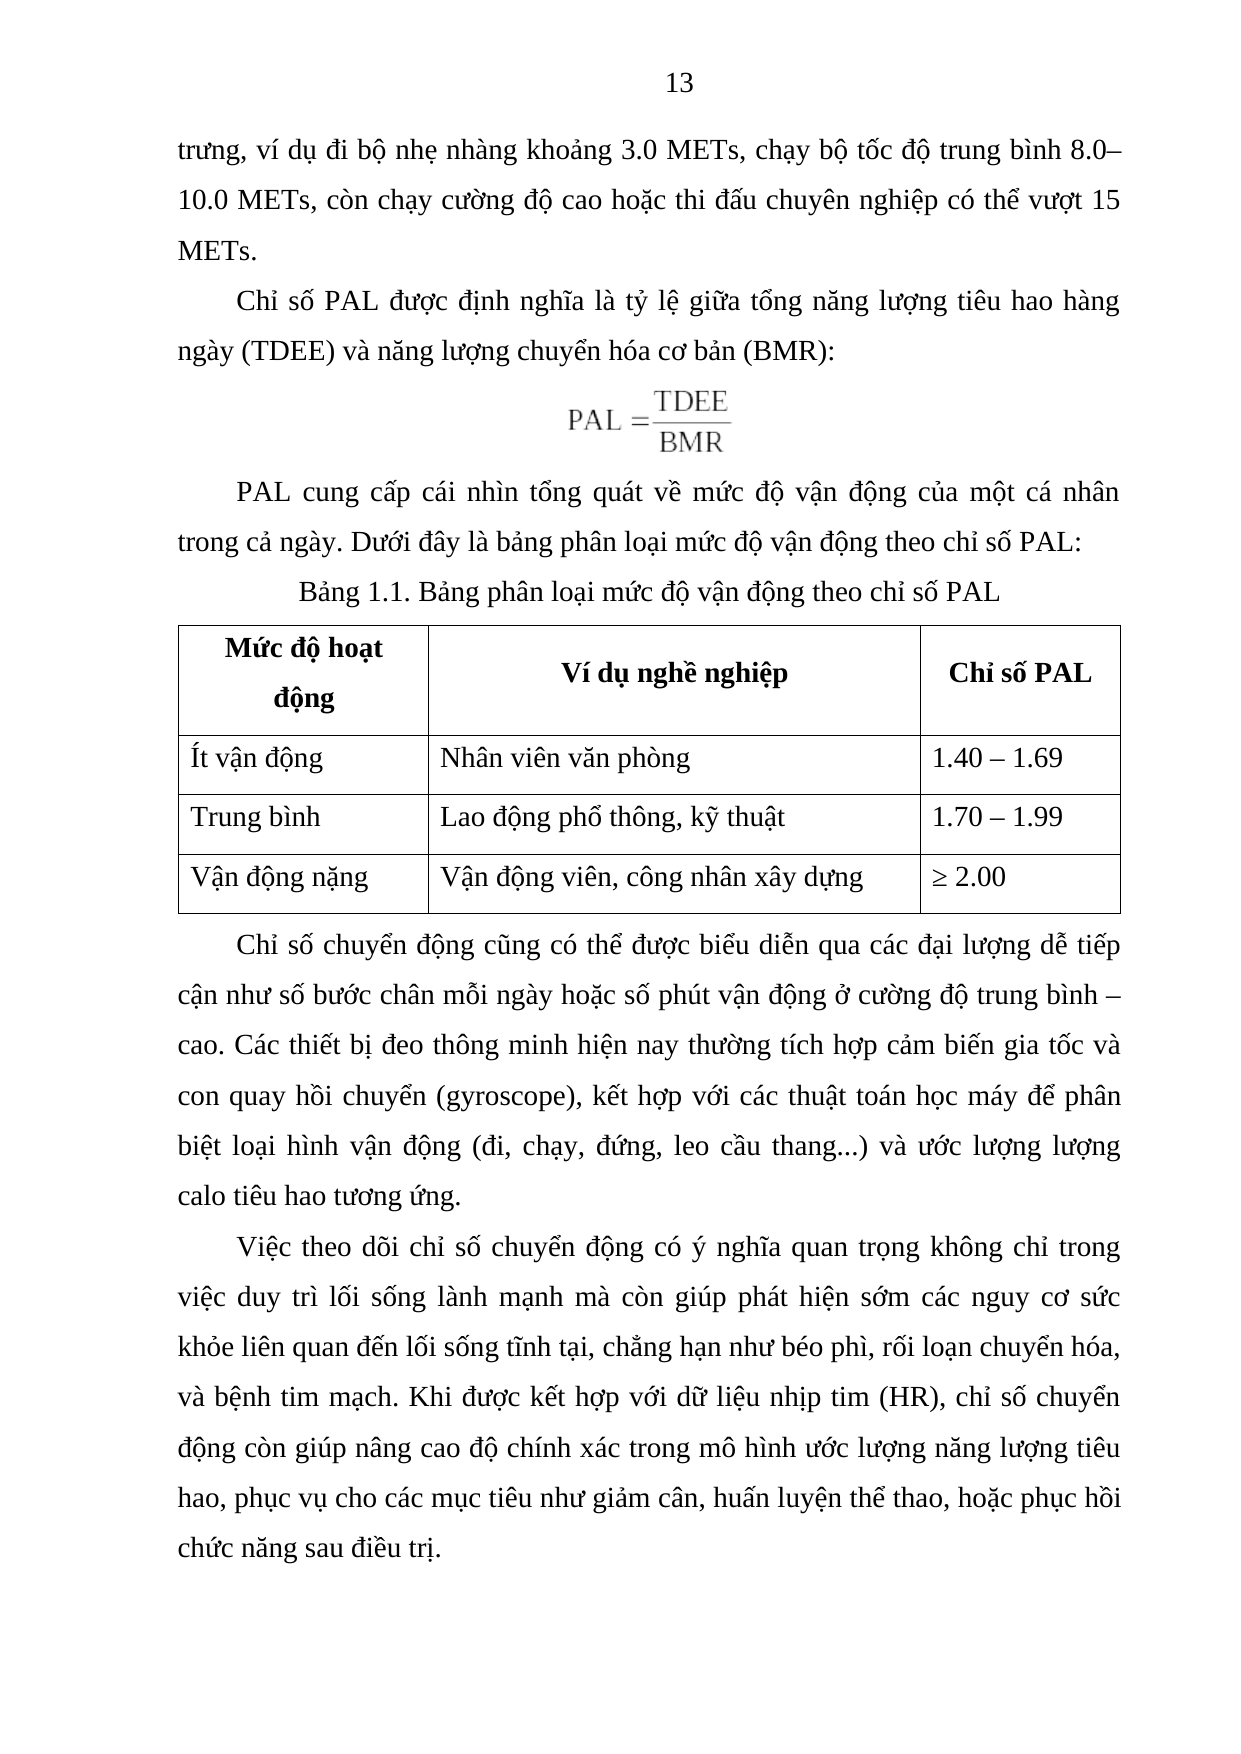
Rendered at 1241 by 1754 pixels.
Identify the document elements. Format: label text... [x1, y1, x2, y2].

table_header Ví dụ nghề nghiệp [429, 626, 920, 734]
table_cell 1.70 – 1.99 [921, 795, 1120, 854]
table_cell Lao động phổ thông, kỹ thuật [429, 795, 920, 854]
table_cell Vận động nặng [179, 855, 428, 913]
table_header Chỉ số PAL [921, 626, 1120, 734]
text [177, 132, 1122, 266]
text Việc theo dõi chỉ số chuyển động có ý nghĩa quan trọng không chỉ trong việc duy trì lối sống lành mạnh mà còn giúp phát hiện sớm các nguy cơ sức khỏe liên quan đến lối sống tĩnh tại, chẳng hạn như béo phì, rối loạn chuyển hóa, và bệnh tim mạch. Khi được kết hợp với dữ liệu nhịp tim (HR), chỉ số chuyển động còn giúp nâng cao độ chính xác trong mô hình ước lượng năng lượng tiêu hao, phục vụ cho các mục tiêu như giảm cân, huấn luyện thể thao, hoặc phục hồi chức năng sau điều trị. [177, 1229, 1122, 1564]
table_cell Nhân viên văn phòng [429, 736, 920, 794]
text PAL cung cấp cái nhìn tổng quát về mức độ vận động của một cá nhân trong cả ngày. Dưới đây là bảng phân loại mức độ vận động theo chỉ số PAL: [177, 474, 1122, 557]
text Bảng phân loại mức độ vận động theo chỉ số PAL [177, 574, 1122, 608]
table_cell ≥ 2.00 [921, 855, 1120, 913]
table_cell Trung bình [179, 795, 428, 854]
table_cell 1.40 – 1.69 [921, 736, 1120, 794]
table_cell Vận động viên, công nhân xây dựng [429, 855, 920, 913]
table_cell Ít vận động [179, 736, 428, 794]
table_header Mức độ hoạt động [179, 626, 428, 734]
text Chỉ số PAL được định nghĩa là tỷ lệ giữa tổng năng lượng tiêu hao hàng ngày (TDEE) và năng lượng chuyển hóa cơ bản (BMR): [177, 283, 1122, 367]
text Chỉ số chuyển động cũng có thể được biểu diễn qua các đại lượng dễ tiếp cận như số bước chân mỗi ngày hoặc số phút vận động ở cường độ trung bình – cao. Các thiết bị đeo thông minh hiện nay thường tích hợp cảm biến gia tốc và con quay hồi chuyển (gyroscope), kết hợp với các thuật toán học máy để phân biệt loại hình vận động (đi, chạy, đứng, leo cầu thang...) và ước lượng lượng calo tiêu hao tương ứng. [177, 927, 1122, 1212]
